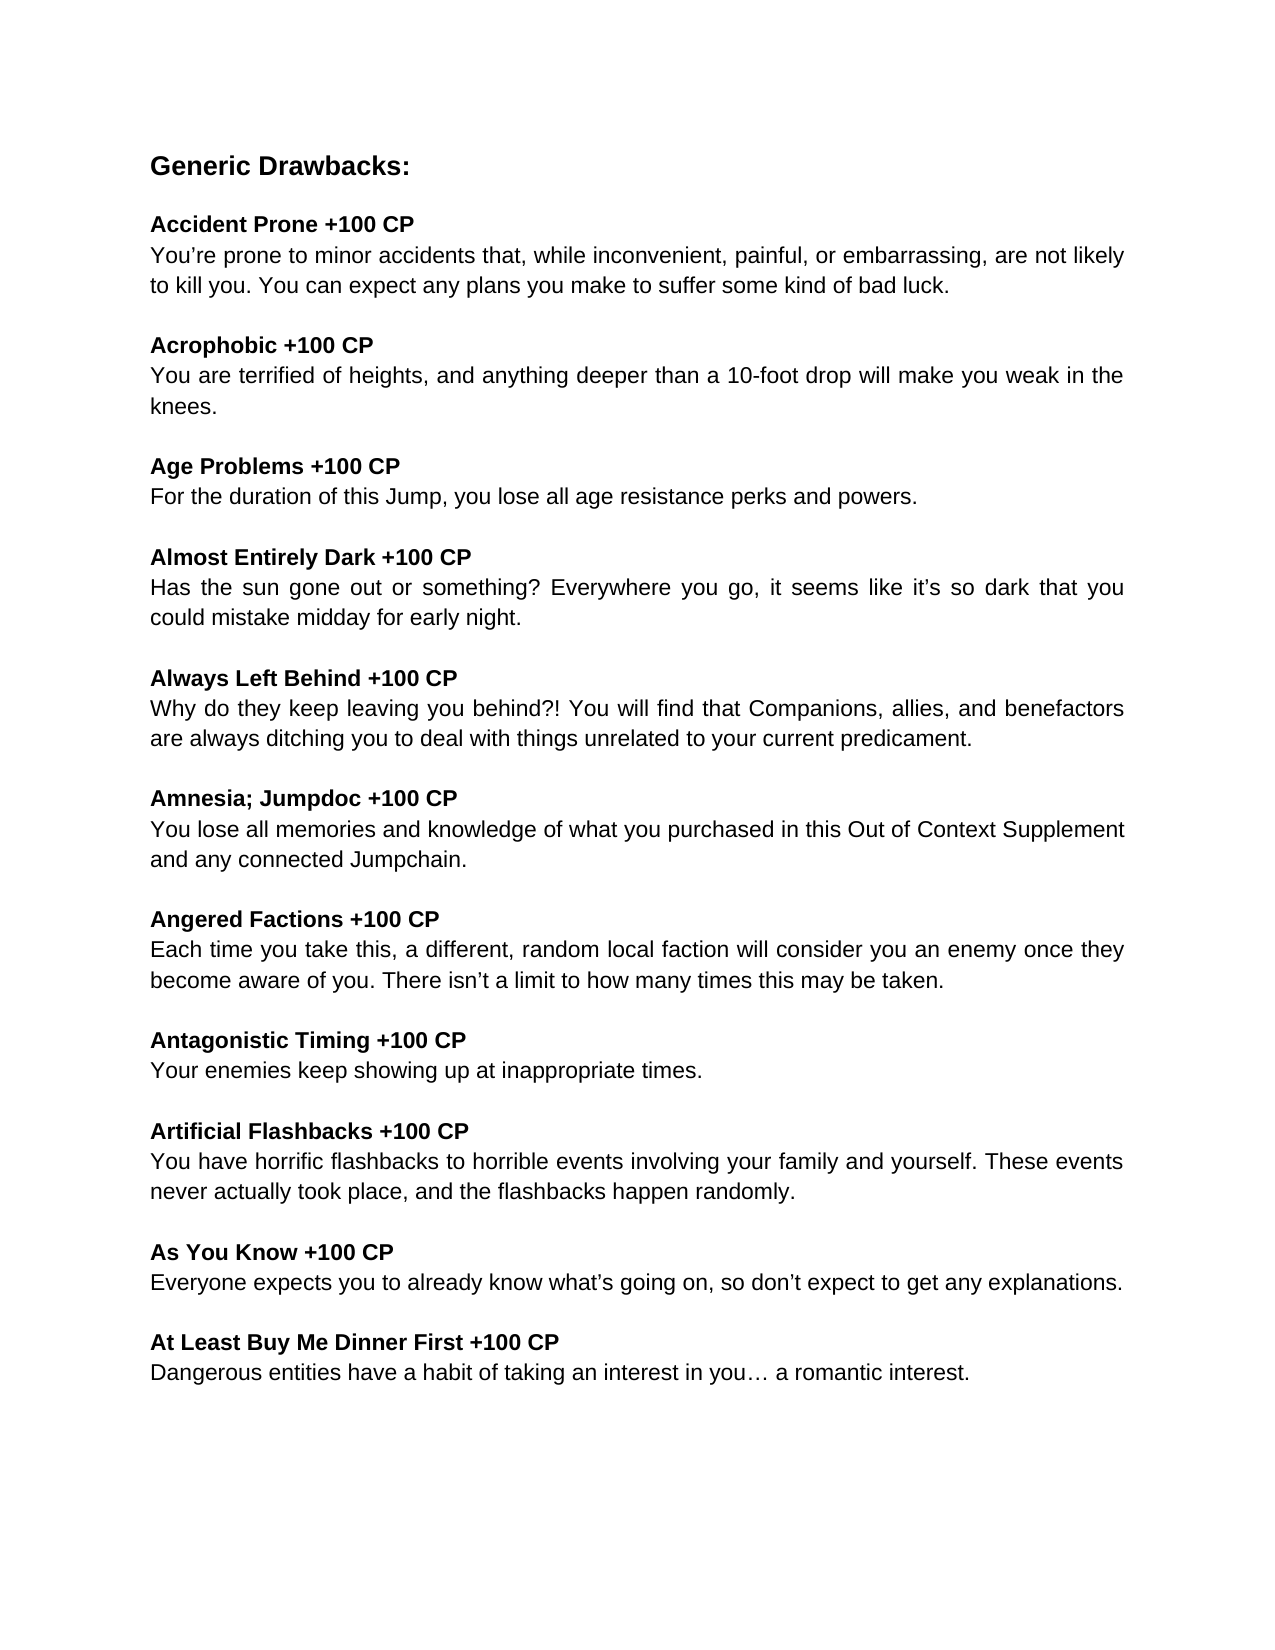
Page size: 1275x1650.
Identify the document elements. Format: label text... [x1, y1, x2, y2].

text Why do they keep leaving you behind?! You will find that Companions, allies, and benefactors are always ditching you to deal with things unrelated to your current predicament. [150, 695, 1125, 751]
text Age Problems +100 CP [150, 453, 1125, 479]
text Your enemies keep showing up at inappropriate times. [150, 1057, 1125, 1084]
text Each time you take this, a different, random local faction will consider you an enemy once they become aware of you. There isn’t a limit to how many times this may be taken. [150, 936, 1125, 993]
text For the duration of this Jump, you lose all age resistance perks and powers. [150, 483, 1125, 510]
subtitle Generic Drawbacks: [150, 150, 1125, 181]
text Angered Factions +100 CP [150, 906, 1125, 933]
text Dangerous entities have a habit of taking an interest in you… a romantic interest. [150, 1359, 1125, 1386]
text Antagonistic Timing +100 CP [150, 1027, 1125, 1053]
text At Least Buy Me Dinner First +100 CP [150, 1329, 1125, 1356]
text Artificial Flashbacks +100 CP [150, 1118, 1125, 1144]
text You lose all memories and knowledge of what you purchased in this Out of Context Supplement and any connected Jumpchain. [150, 816, 1125, 872]
text Acrophobic +100 CP [150, 332, 1125, 359]
text Amnesia; Jumpdoc +100 CP [150, 785, 1125, 812]
text As You Know +100 CP [150, 1238, 1125, 1265]
text Accident Prone​ +100 CP [150, 211, 1125, 238]
text Almost Entirely Dark +100 CP [150, 544, 1125, 570]
text Everyone expects you to already know what’s going on, so don’t expect to get any explanations. [150, 1269, 1125, 1295]
text You are terrified of heights, and anything deeper than a 10-foot drop will make you weak in the knees. [150, 362, 1125, 419]
text Always Left Behind +100 CP [150, 664, 1125, 691]
text Has the sun gone out or something? Everywhere you go, it seems like it’s so dark that you could mistake midday for early night. [150, 574, 1125, 631]
text You have horrific flashbacks to horrible events involving your family and yourself. These events never actually took place, and the flashbacks happen randomly. [150, 1148, 1125, 1204]
text You’re prone to minor accidents that, while inconvenient, painful, or embarrassing, are not likely to kill you. You can expect any plans you make to suffer some kind of bad luck. [150, 242, 1125, 298]
